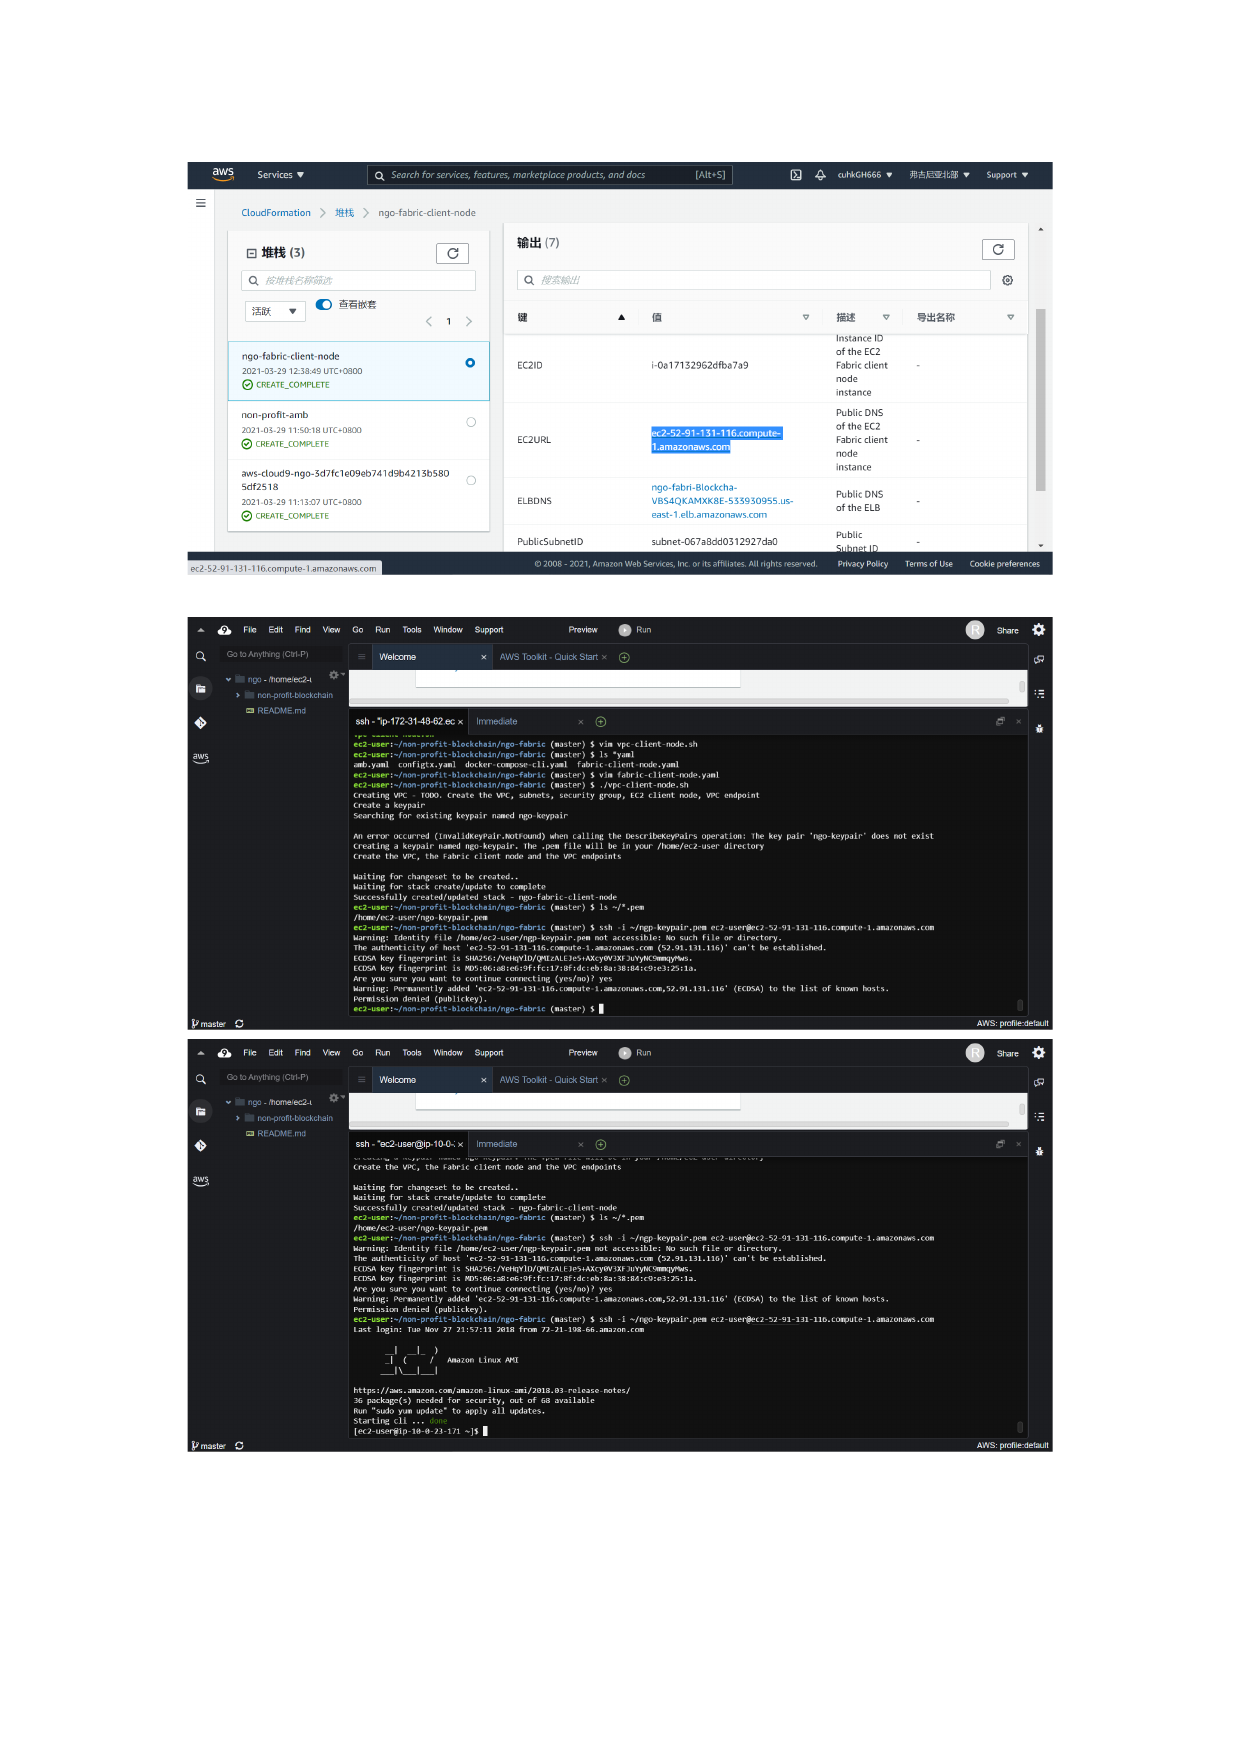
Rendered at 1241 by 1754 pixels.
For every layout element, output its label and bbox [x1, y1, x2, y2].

picture [187, 1039, 1053, 1452]
picture [187, 162, 1053, 575]
picture [187, 617, 1053, 1030]
